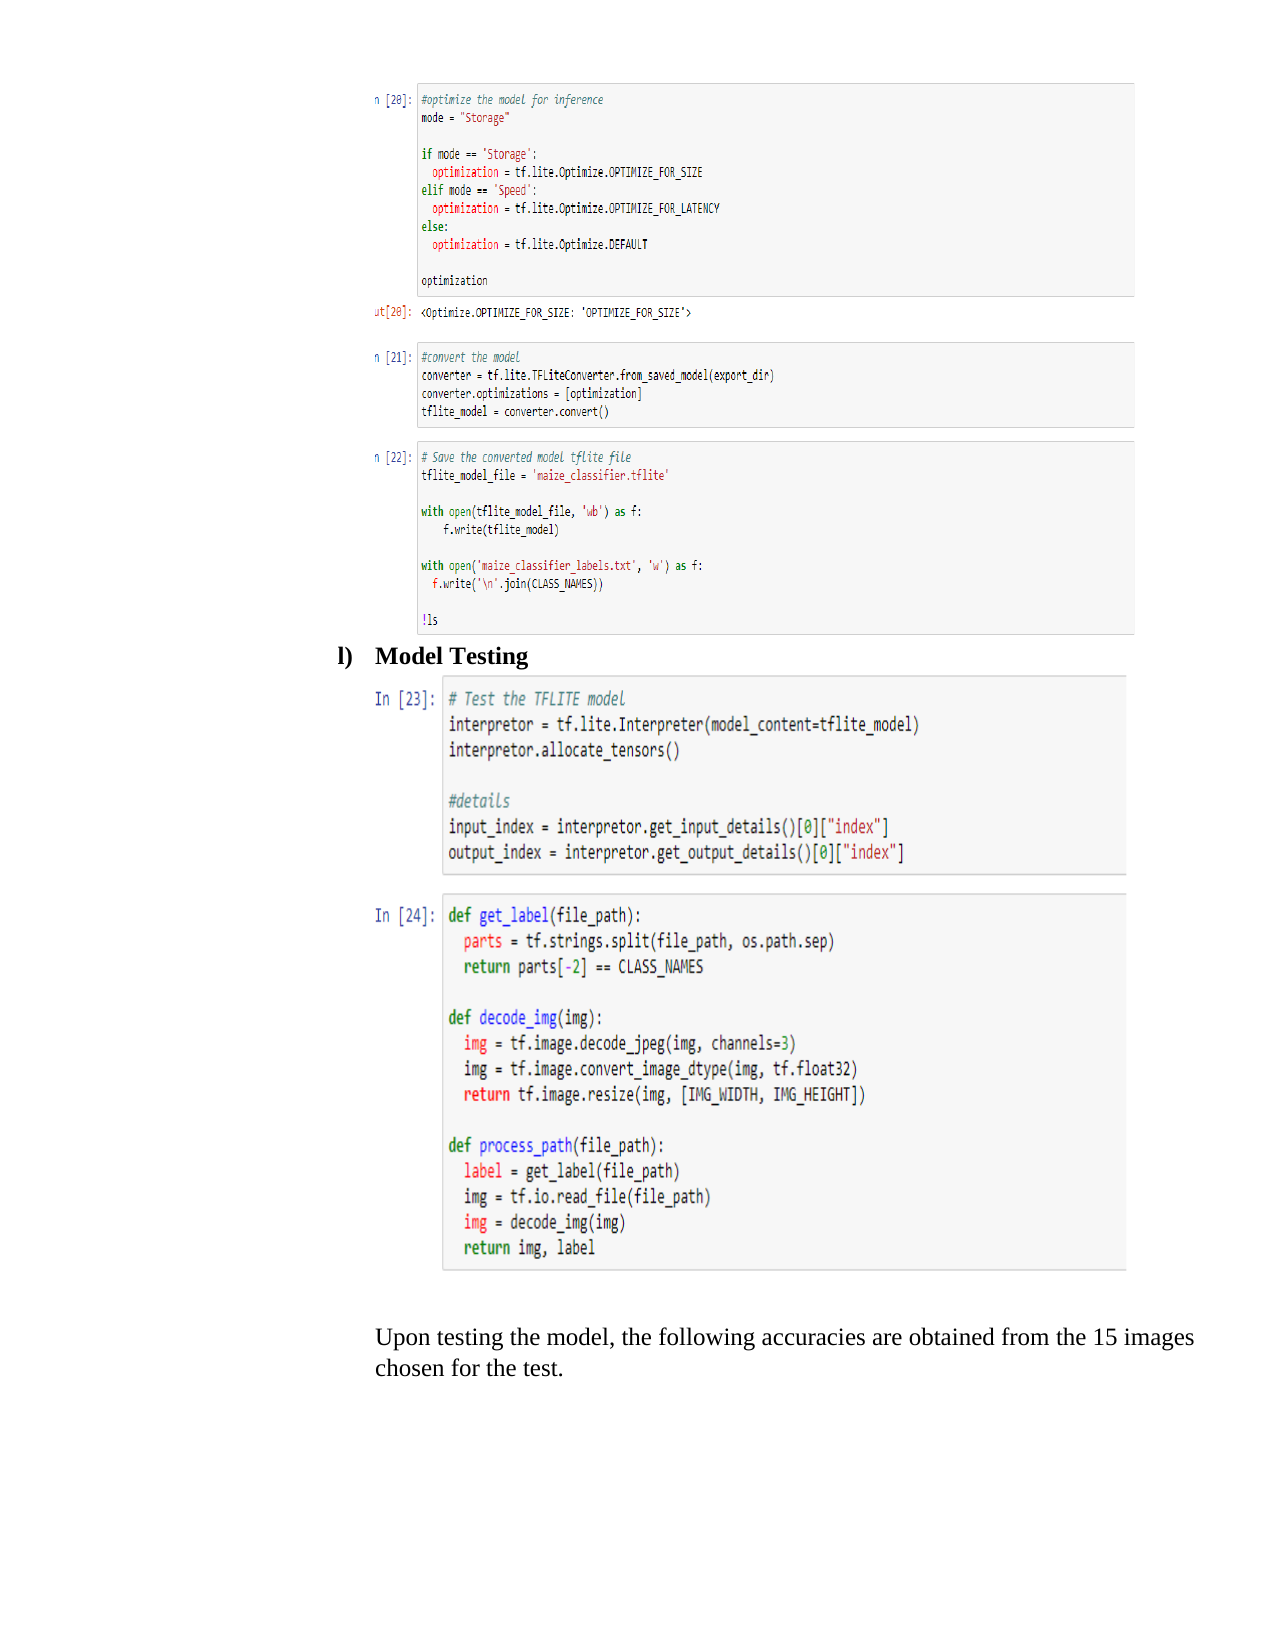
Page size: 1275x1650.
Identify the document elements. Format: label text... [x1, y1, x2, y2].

list Model Testing [337, 641, 1200, 669]
picture [375, 671, 1127, 1289]
picture [375, 75, 1135, 639]
list Upon testing the model, the following accuracies are obtained from the 15 images chosen for the test. [375, 1322, 1200, 1382]
